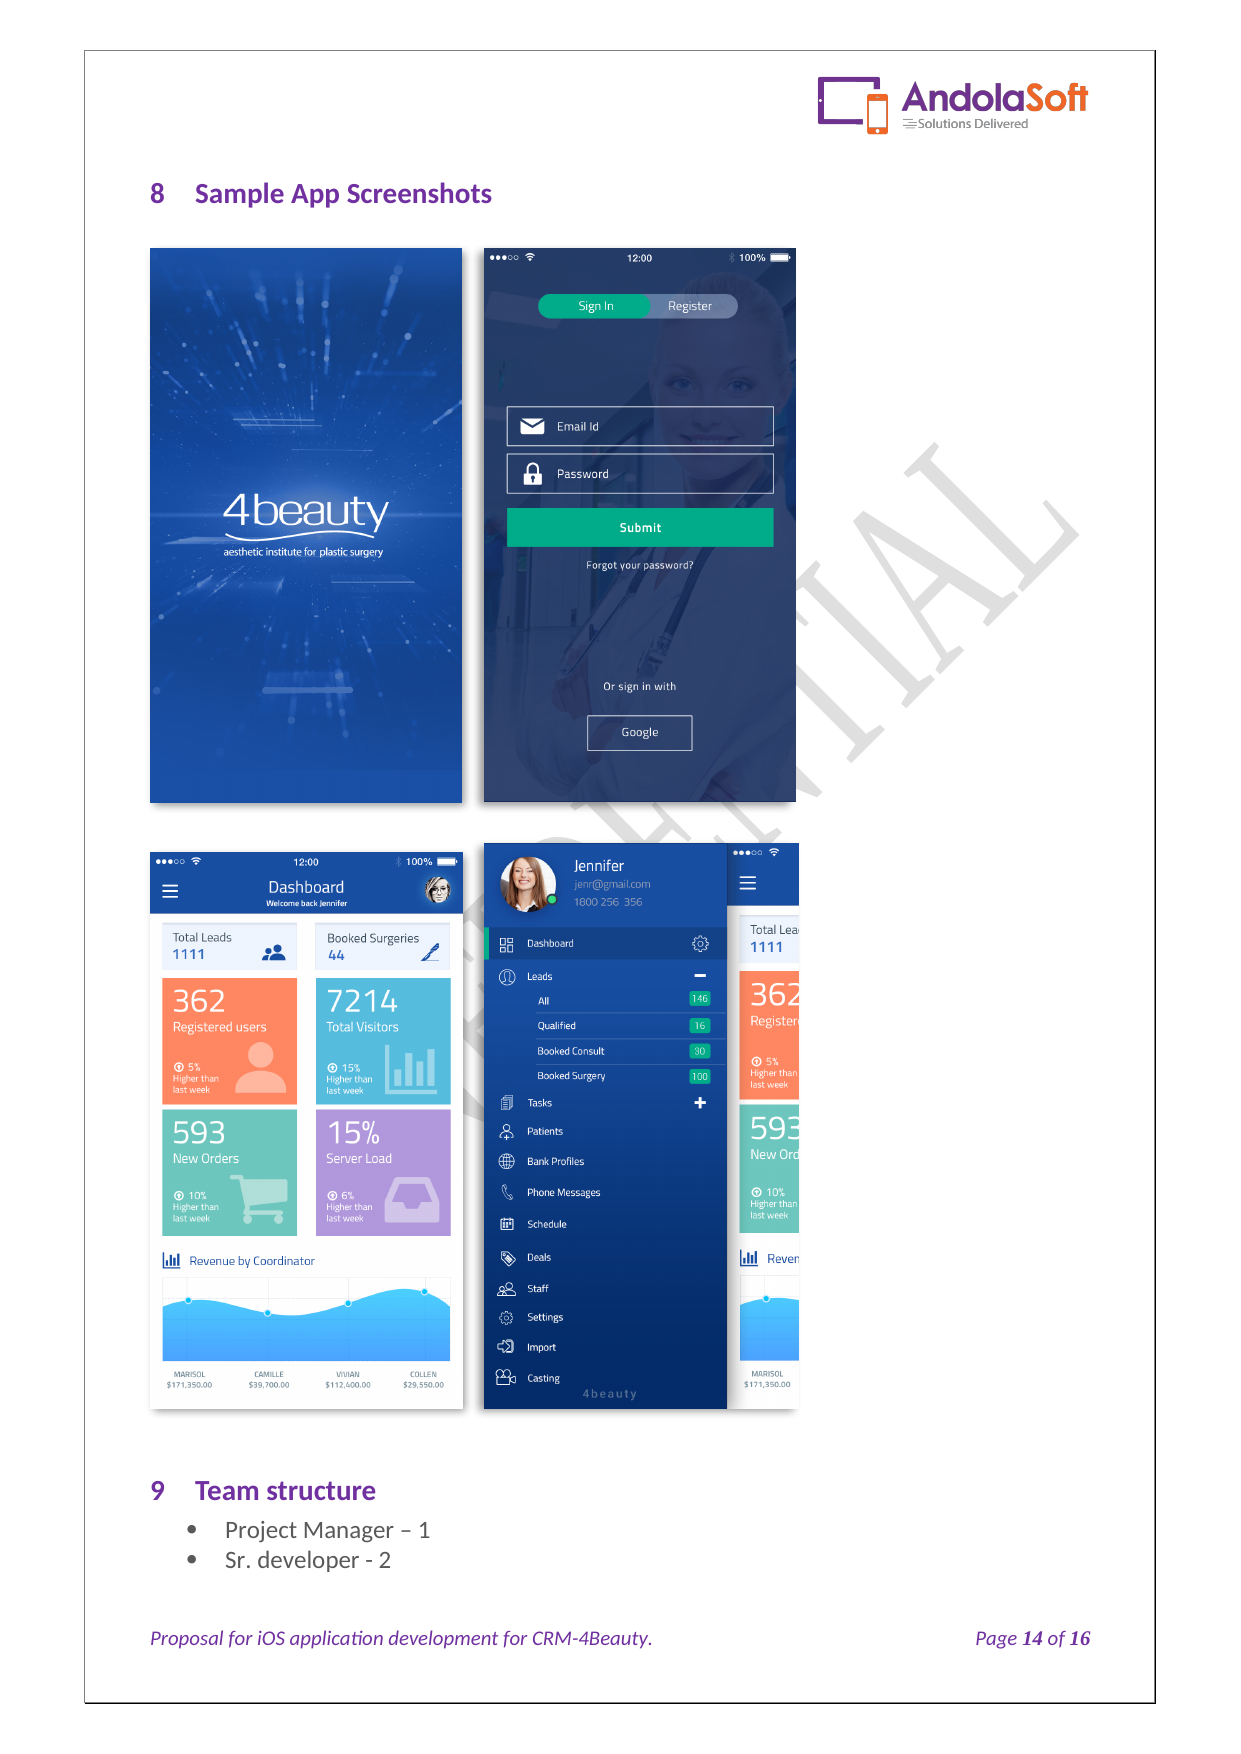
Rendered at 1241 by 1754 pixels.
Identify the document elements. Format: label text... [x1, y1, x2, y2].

picture [150, 248, 462, 803]
list Sr. developer - 2 [187, 1544, 1089, 1575]
picture [816, 73, 1090, 139]
picture [150, 852, 463, 1409]
subtitle Sample App Screenshots [150, 175, 1089, 211]
picture [484, 843, 799, 1409]
list Project Manager – 1 [187, 1514, 1089, 1544]
subtitle Team structure [150, 1472, 1089, 1508]
picture [484, 248, 796, 802]
